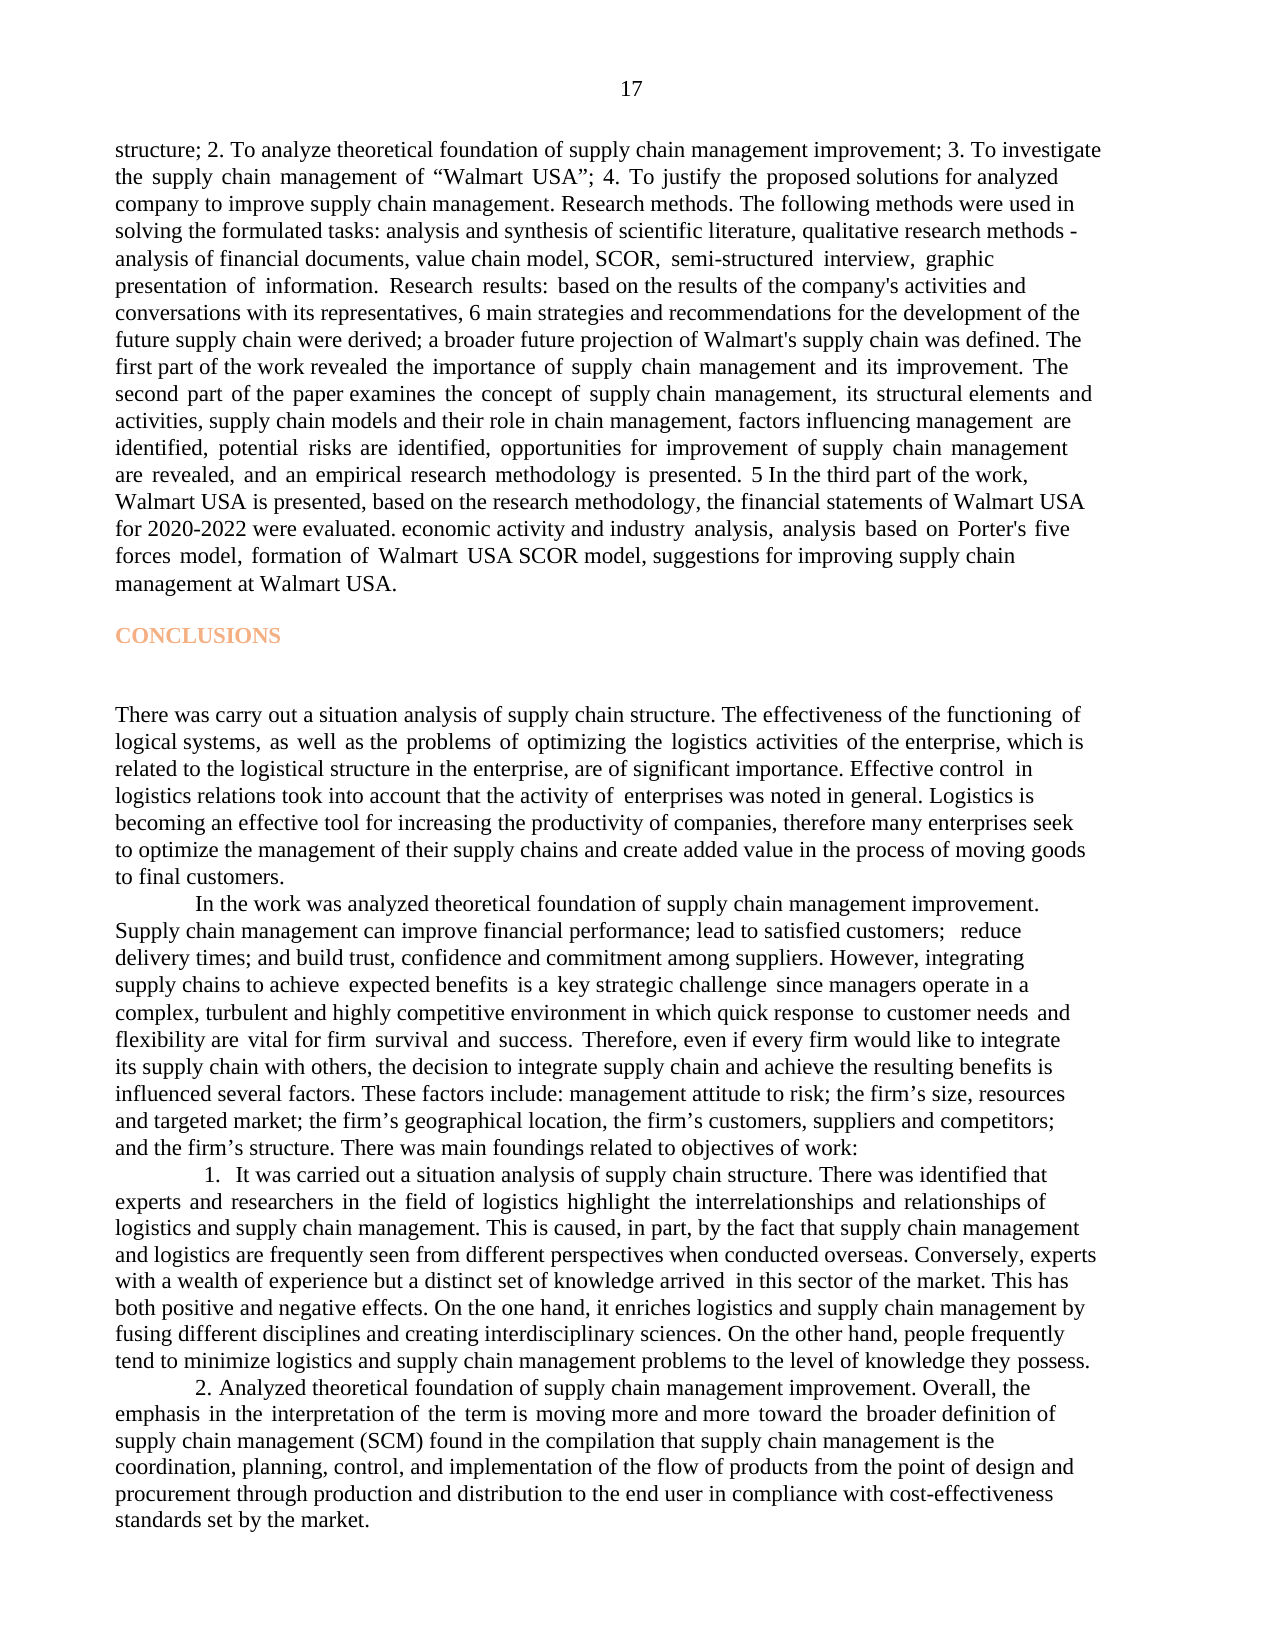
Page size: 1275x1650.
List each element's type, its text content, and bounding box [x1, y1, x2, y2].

text There was carry out a situation analysis of supply chain structure. The effectiveness of the functioning of logical systems, as well as the problems of optimizing the logistics activities of the enterprise, which is related to the logistical structure in the enterprise, are of significant importance. Effective control in logistics relations took into account that the activity of enterprises was noted in general. Logistics is becoming an effective tool for increasing the productivity of companies, therefore many enterprises seek to optimize the management of their supply chains and create added value in the process of moving goods to final customers. [115, 701, 1095, 889]
text CONCLUSIONS [115, 622, 1177, 649]
list It was carried out a situation analysis of supply chain structure. There was identified that experts and researchers in the field of logistics highlight the interrelationships and relationships of logistics and supply chain management. This is caused, in part, by the fact that supply chain management and logistics are frequently seen from different perspectives when conducted overseas. Conversely, experts with a wealth of experience but a distinct set of knowledge arrived in this sector of the market. This has both positive and negative effects. On the one hand, it enriches logistics and supply chain management by fusing different disciplines and creating interdisciplinary sciences. On the other hand, people frequently tend to minimize logistics and supply chain management problems to the level of knowledge they possess. [115, 1161, 1105, 1373]
text In the work was analyzed theoretical foundation of supply chain management improvement. Supply chain management can improve financial performance; lead to satisfied customers; reduce delivery times; and build trust, confidence and commitment among suppliers. However, integrating supply chains to achieve expected benefits is a key strategic challenge since managers operate in a complex, turbulent and highly competitive environment in which quick response to customer needs and flexibility are vital for firm survival and success. Therefore, even if every firm would like to integrate its supply chain with others, the decision to integrate supply chain and achieve the resulting benefits is influenced several factors. These factors include: management attitude to risk; the firm’s size, resources and targeted market; the firm’s geographical location, the firm’s customers, suppliers and competitors; and the firm’s structure. There was main foundings related to objectives of work: [115, 890, 1077, 1160]
list Analyzed theoretical foundation of supply chain management improvement. Overall, the emphasis in the interpretation of the term is moving more and more toward the broader definition of supply chain management (SCM) found in the compilation that supply chain management is the coordination, planning, control, and implementation of the flow of products from the point of design and procurement through production and distribution to the end user in compliance with cost-effectiveness standards set by the market. [115, 1374, 1095, 1533]
text structure; 2. To analyze theoretical foundation of supply chain management improvement; 3. To investigate the supply chain management of “Walmart USA”; 4. To justify the proposed solutions for analyzed company to improve supply chain management. Research methods. The following methods were used in solving the formulated tasks: analysis and synthesis of scientific literature, qualitative research methods - analysis of financial documents, value chain model, SCOR, semi-structured interview, graphic presentation of information. Research results: based on the results of the company's activities and conversations with its representatives, 6 main strategies and recommendations for the development of the future supply chain were derived; a broader future projection of Walmart's supply chain was defined. The first part of the work revealed the importance of supply chain management and its improvement. The second part of the paper examines the concept of supply chain management, its structural elements and activities, supply chain models and their role in chain management, factors influencing management are identified, potential risks are identified, opportunities for improvement of supply chain management are revealed, and an empirical research methodology is presented. 5 In the third part of the work, Walmart USA is presented, based on the research methodology, the financial statements of Walmart USA for 2020-2022 were evaluated. economic activity and industry analysis, analysis based on Porter's five forces model, formation of Walmart USA SCOR model, suggestions for improving supply chain management at Walmart USA. [115, 136, 1103, 596]
